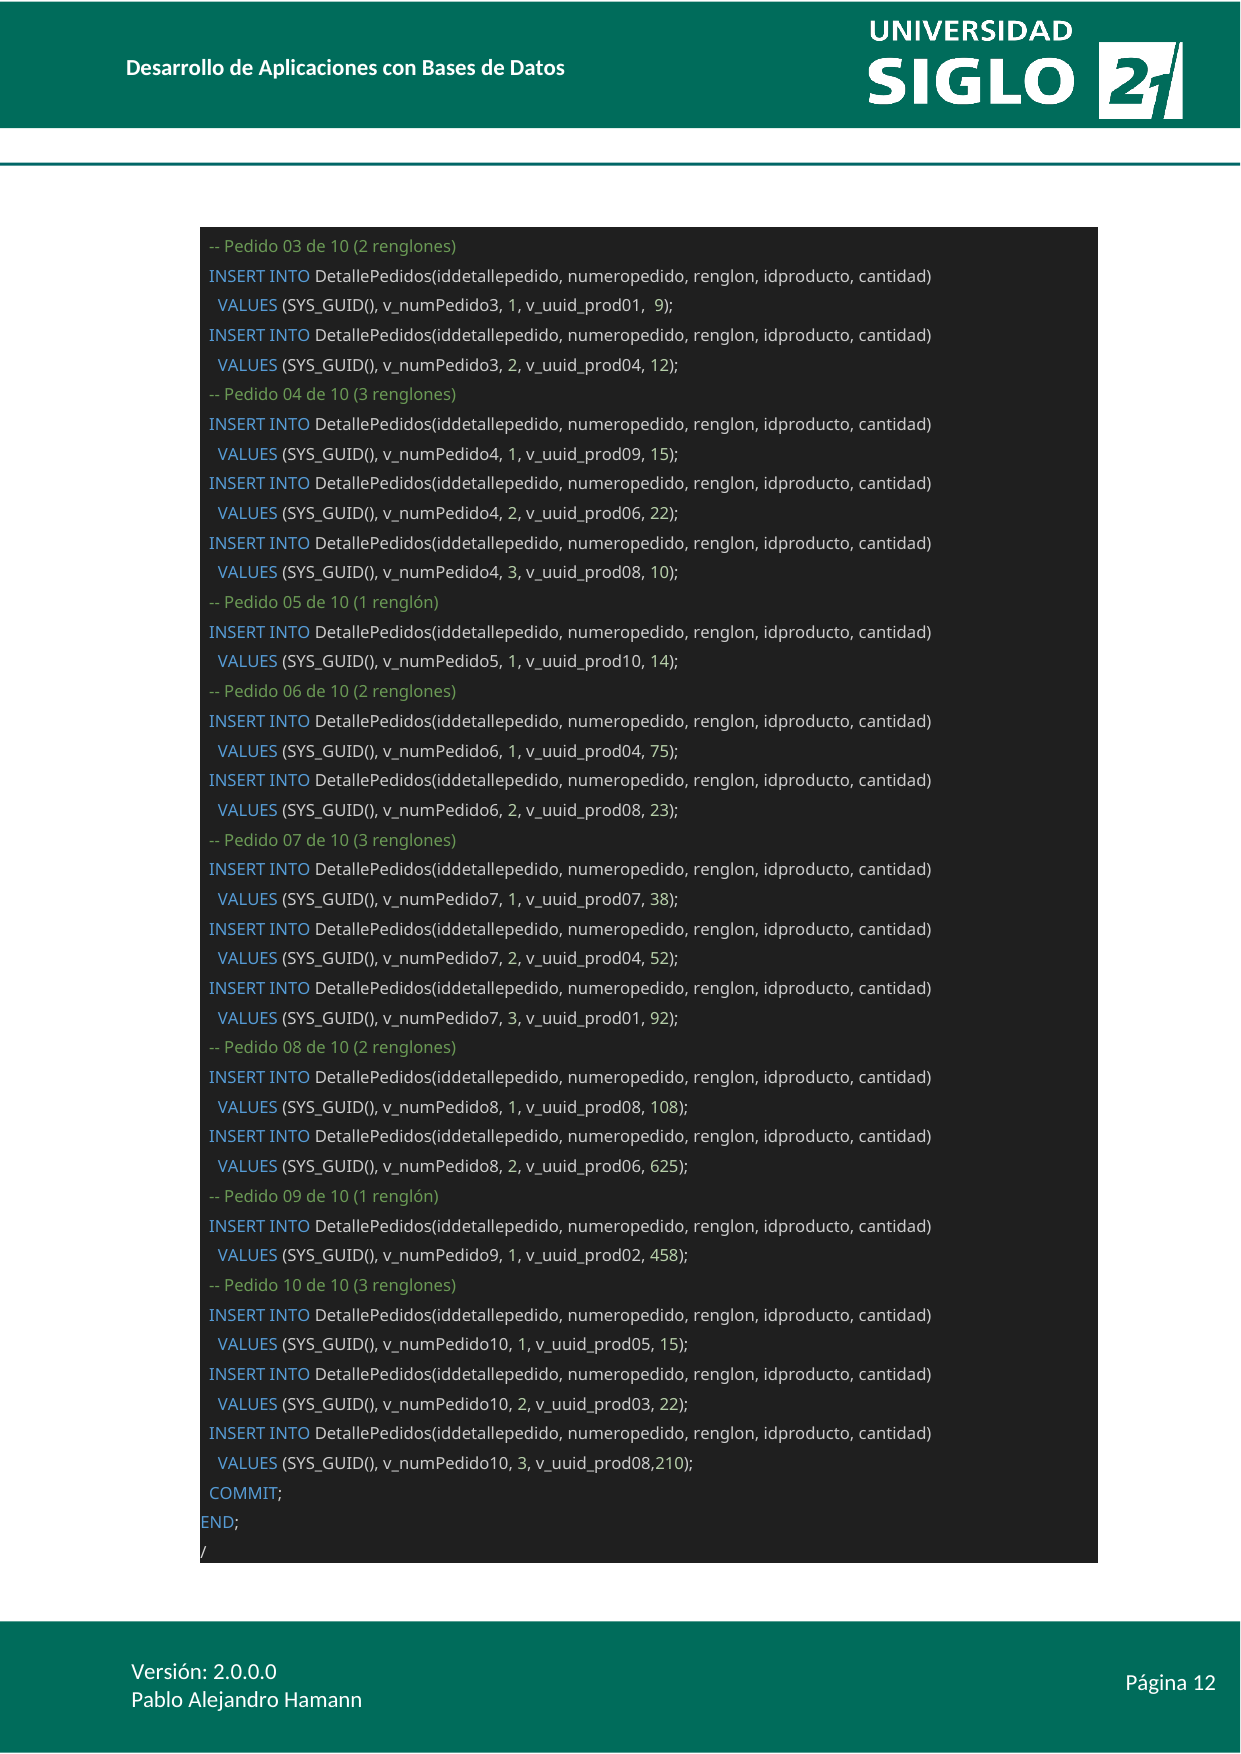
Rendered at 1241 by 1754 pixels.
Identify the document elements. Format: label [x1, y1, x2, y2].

table_header [189, 222, 1109, 1563]
picture [868, 20, 1183, 119]
